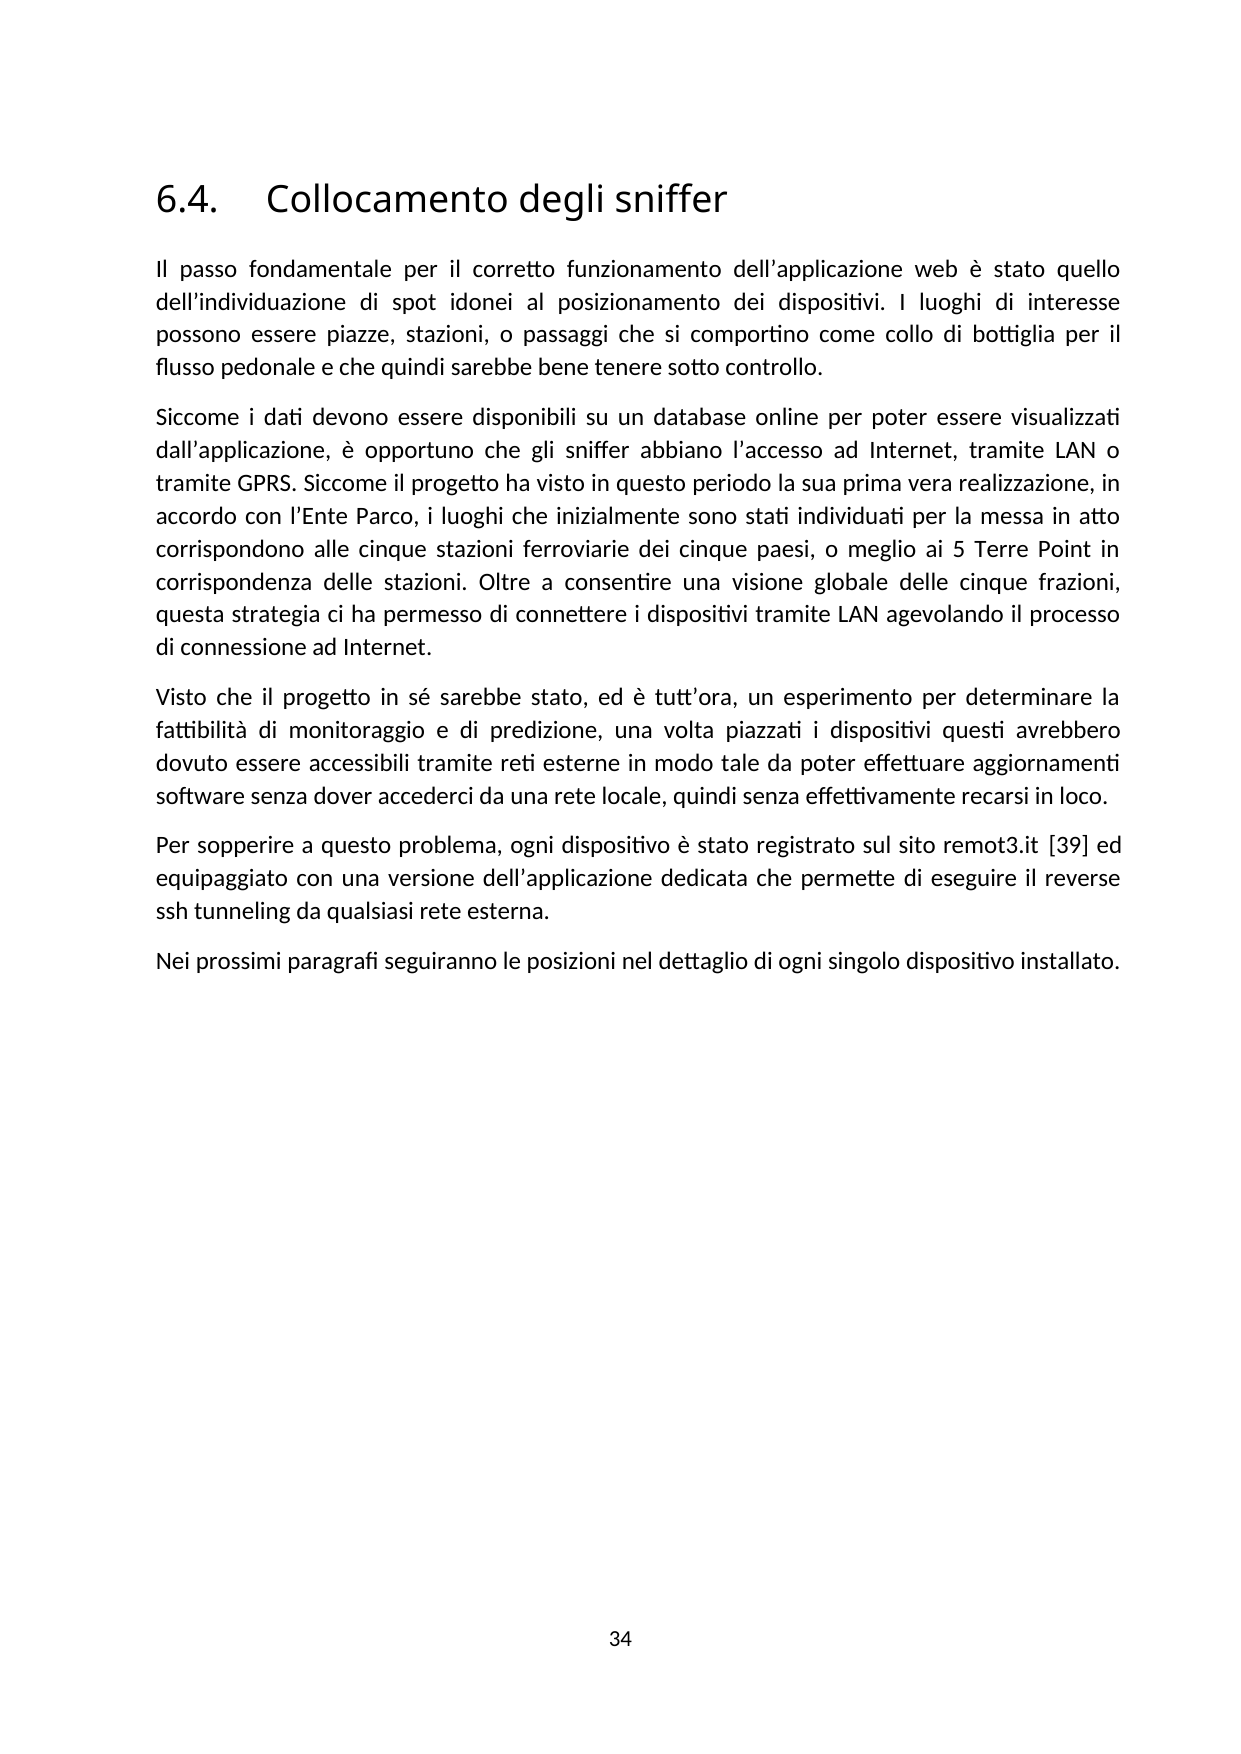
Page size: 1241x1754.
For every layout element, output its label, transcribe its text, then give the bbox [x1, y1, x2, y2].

text Nei prossimi paragrafi seguiranno le posizioni nel dettaglio di ogni singolo dispositivo installato. [156, 945, 1122, 975]
text Siccome i dati devono essere disponibili su un database online per poter essere visualizzati dall’applicazione, è opportuno che gli sniffer abbiano l’accesso ad Internet, tramite LAN o tramite GPRS. Siccome il progetto ha visto in questo periodo la sua prima vera realizzazione, in accordo con l’Ente Parco, i luoghi che inizialmente sono stati individuati per la messa in atto corrispondono alle cinque stazioni ferroviarie dei cinque paesi, o meglio ai 5 Terre Point in corrispondenza delle stazioni. Oltre a consentire una visione globale delle cinque frazioni, questa strategia ci ha permesso di connettere i dispositivi tramite LAN agevolando il processo di connessione ad Internet. [156, 401, 1122, 662]
text Il passo fondamentale per il corretto funzionamento dell’applicazione web è stato quello dell’individuazione di spot idonei al posizionamento dei dispositivi. I luoghi di interesse possono essere piazze, stazioni, o passaggi che si comportino come collo di bottiglia per il flusso pedonale e che quindi sarebbe bene tenere sotto controllo. [156, 253, 1122, 382]
text Visto che il progetto in sé sarebbe stato, ed è tutt’ora, un esperimento per determinare la fattibilità di monitoraggio e di predizione, una volta piazzati i dispositivi questi avrebbero dovuto essere accessibili tramite reti esterne in modo tale da poter effettuare aggiornamenti software senza dover accederci da una rete locale, quindi senza effettivamente recarsi in loco. [156, 681, 1122, 810]
list Collocamento degli sniffer [156, 173, 1122, 224]
text Per sopperire a questo problema, ogni dispositivo è stato registrato sul sito remot3.it ed equipaggiato con una versione dell’applicazione dedicata che permette di eseguire il reverse ssh tunneling da qualsiasi rete esterna. [156, 829, 1122, 926]
